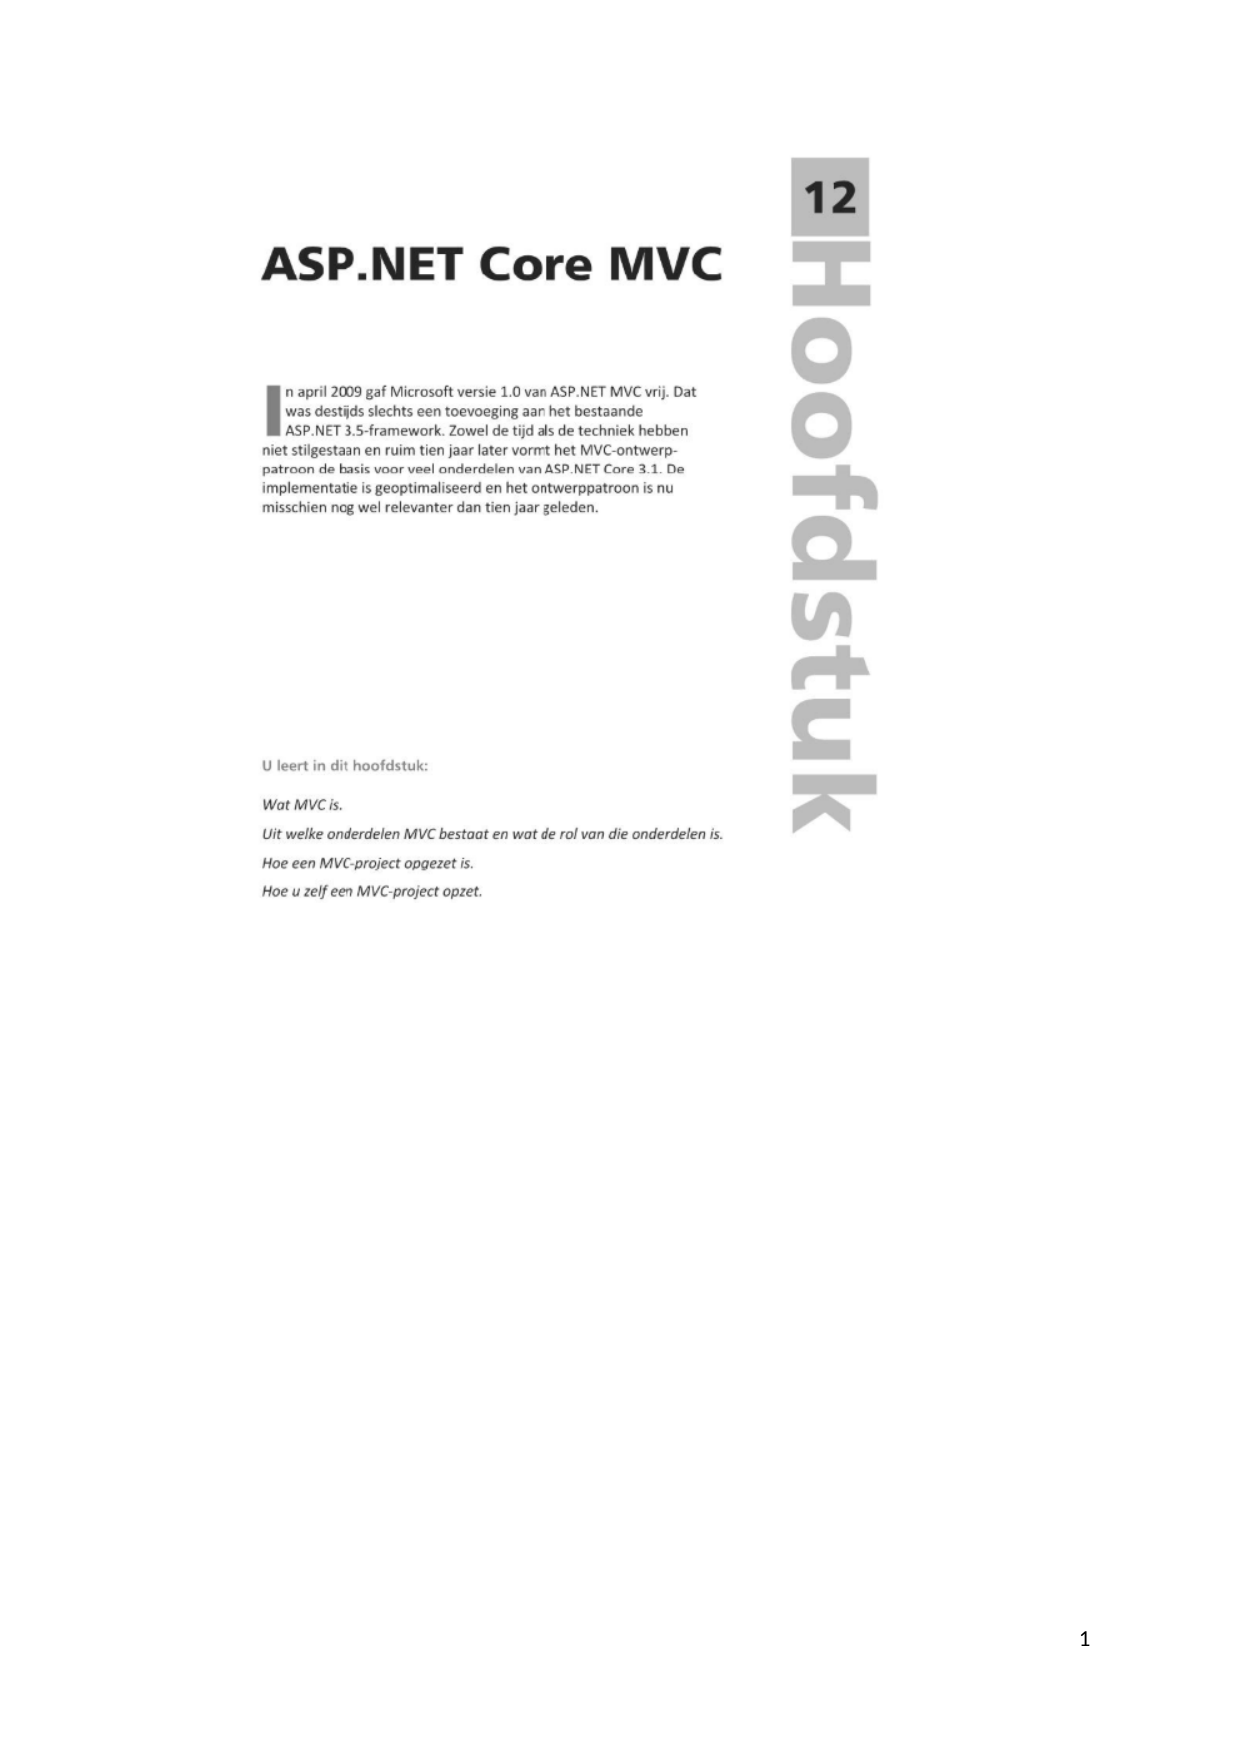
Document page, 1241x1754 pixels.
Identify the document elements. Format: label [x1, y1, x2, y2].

picture [150, 150, 919, 903]
